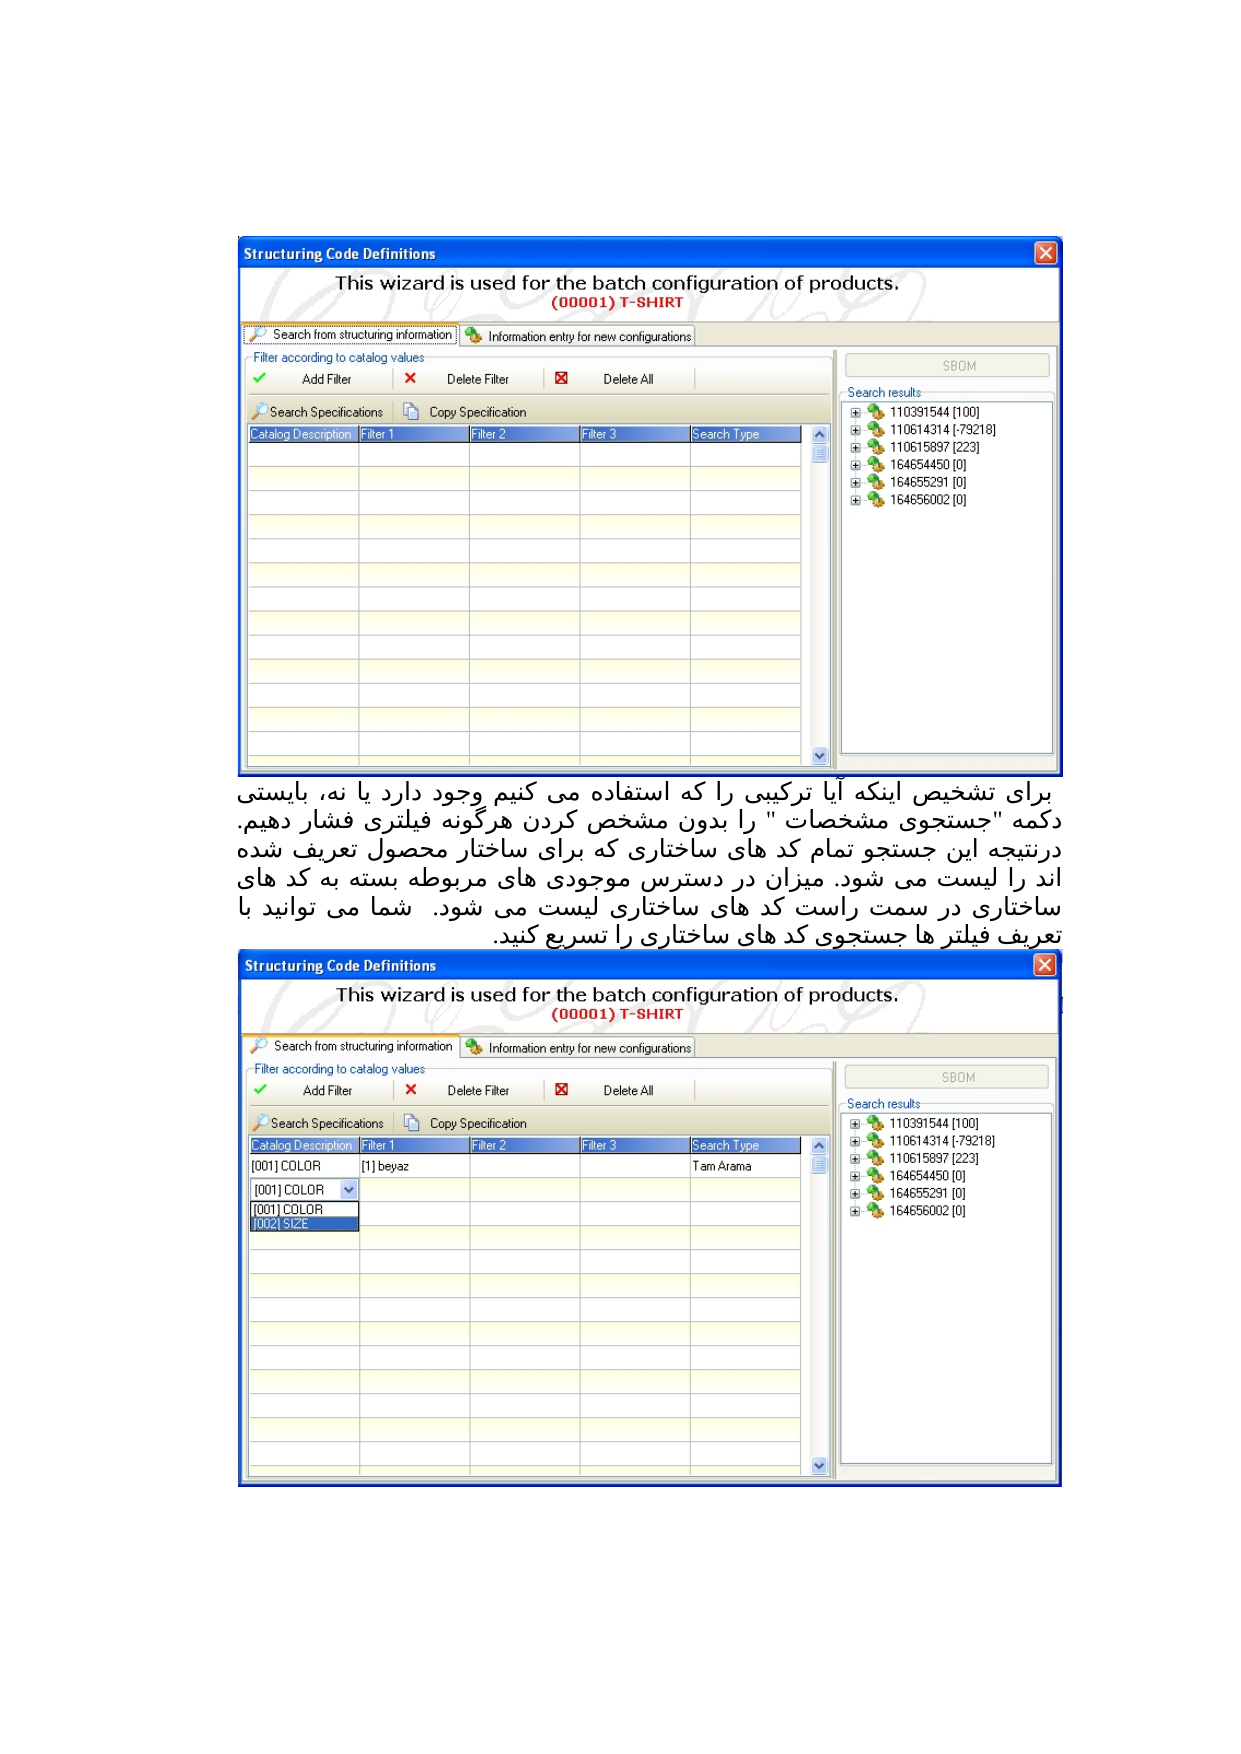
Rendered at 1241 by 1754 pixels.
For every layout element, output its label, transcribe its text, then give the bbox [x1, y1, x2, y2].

picture [237, 236, 1063, 777]
text برای تشخیص اینکه آیا ترکیبی را که استفاده می کنیم وجود دارد یا نه، بایستی دکمه "جستجوی مشخصات " را بدون مشخص کردن هرگونه فیلتری فشار دهیم. درنتیجه این جستجو تمام کد های ساختاری که برای ساختار محصول تعریف شده اند را لیست می شود. میزان در دسترس موجودی های مربوطه بسته به کد های ساختاری در سمت راست کد های ساختاری لیست می شود. شما می توانید با تعریف فیلتر ها جستجوی کد های ساختاری را تسریع کنید. [236, 777, 1063, 949]
picture [237, 949, 1063, 1487]
